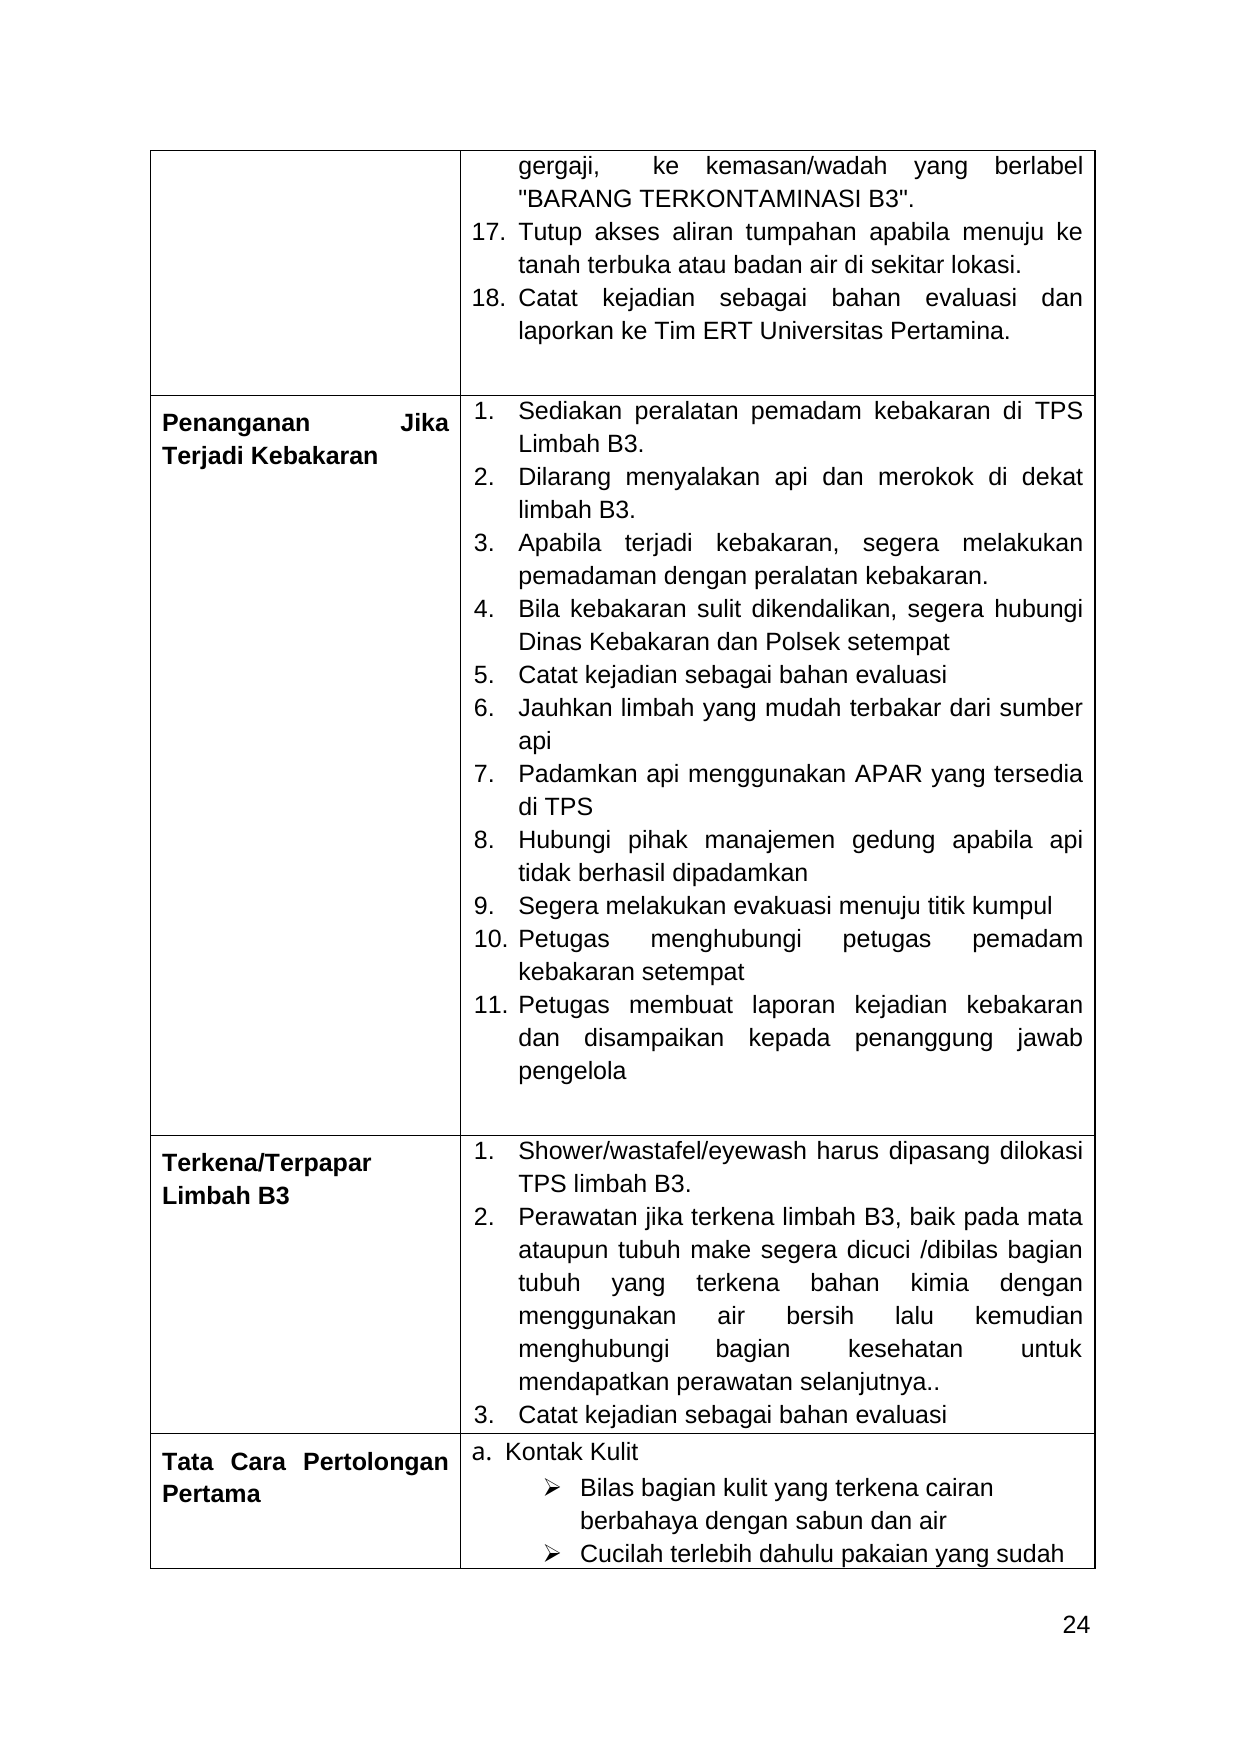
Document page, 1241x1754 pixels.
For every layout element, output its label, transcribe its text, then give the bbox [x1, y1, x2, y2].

table_cell Sediakan peralatan pemadam kebakaran di TPS Limbah B3. Dilarang menyalakan api dan merokok di dekat limbah B3. Apabila terjadi kebakaran, segera melakukan pemadaman dengan peralatan kebakaran. Bila kebakaran sulit dikendalikan, segera hubungi Dinas Kebakaran dan Polsek setempat Catat kejadian sebagai bahan evaluasi Jauhkan limbah yang mudah terbakar dari sumber api Padamkan api menggunakan APAR yang tersedia di TPS Hubungi pihak manajemen gedung apabila api tidak berhasil dipadamkan Segera melakukan evakuasi menuju titik kumpul Petugas menghubungi petugas pemadam kebakaran setempat Petugas membuat laporan kejadian kebakaran dan disampaikan kepada penanggung jawab pengelola [461, 396, 1094, 1135]
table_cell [461, 1434, 1094, 1568]
table_cell Penanganan Jika Terjadi Kebakaran [151, 396, 460, 1135]
table_cell Shower/wastafel/eyewash harus dipasang dilokasi TPS limbah B3. Perawatan jika terkena limbah B3, baik pada mata ataupun tubuh make segera dicuci /dibilas bagian tubuh yang terkena bahan kimia dengan menggunakan air bersih lalu kemudian menghubungi bagian kesehatan untuk mendapatkan perawatan selanjutnya.. Catat kejadian sebagai bahan evaluasi [461, 1136, 1094, 1433]
table_cell Terkena/Terpapar Limbah B3 [151, 1136, 460, 1433]
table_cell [151, 1434, 460, 1568]
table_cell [151, 151, 460, 395]
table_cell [461, 151, 1094, 395]
